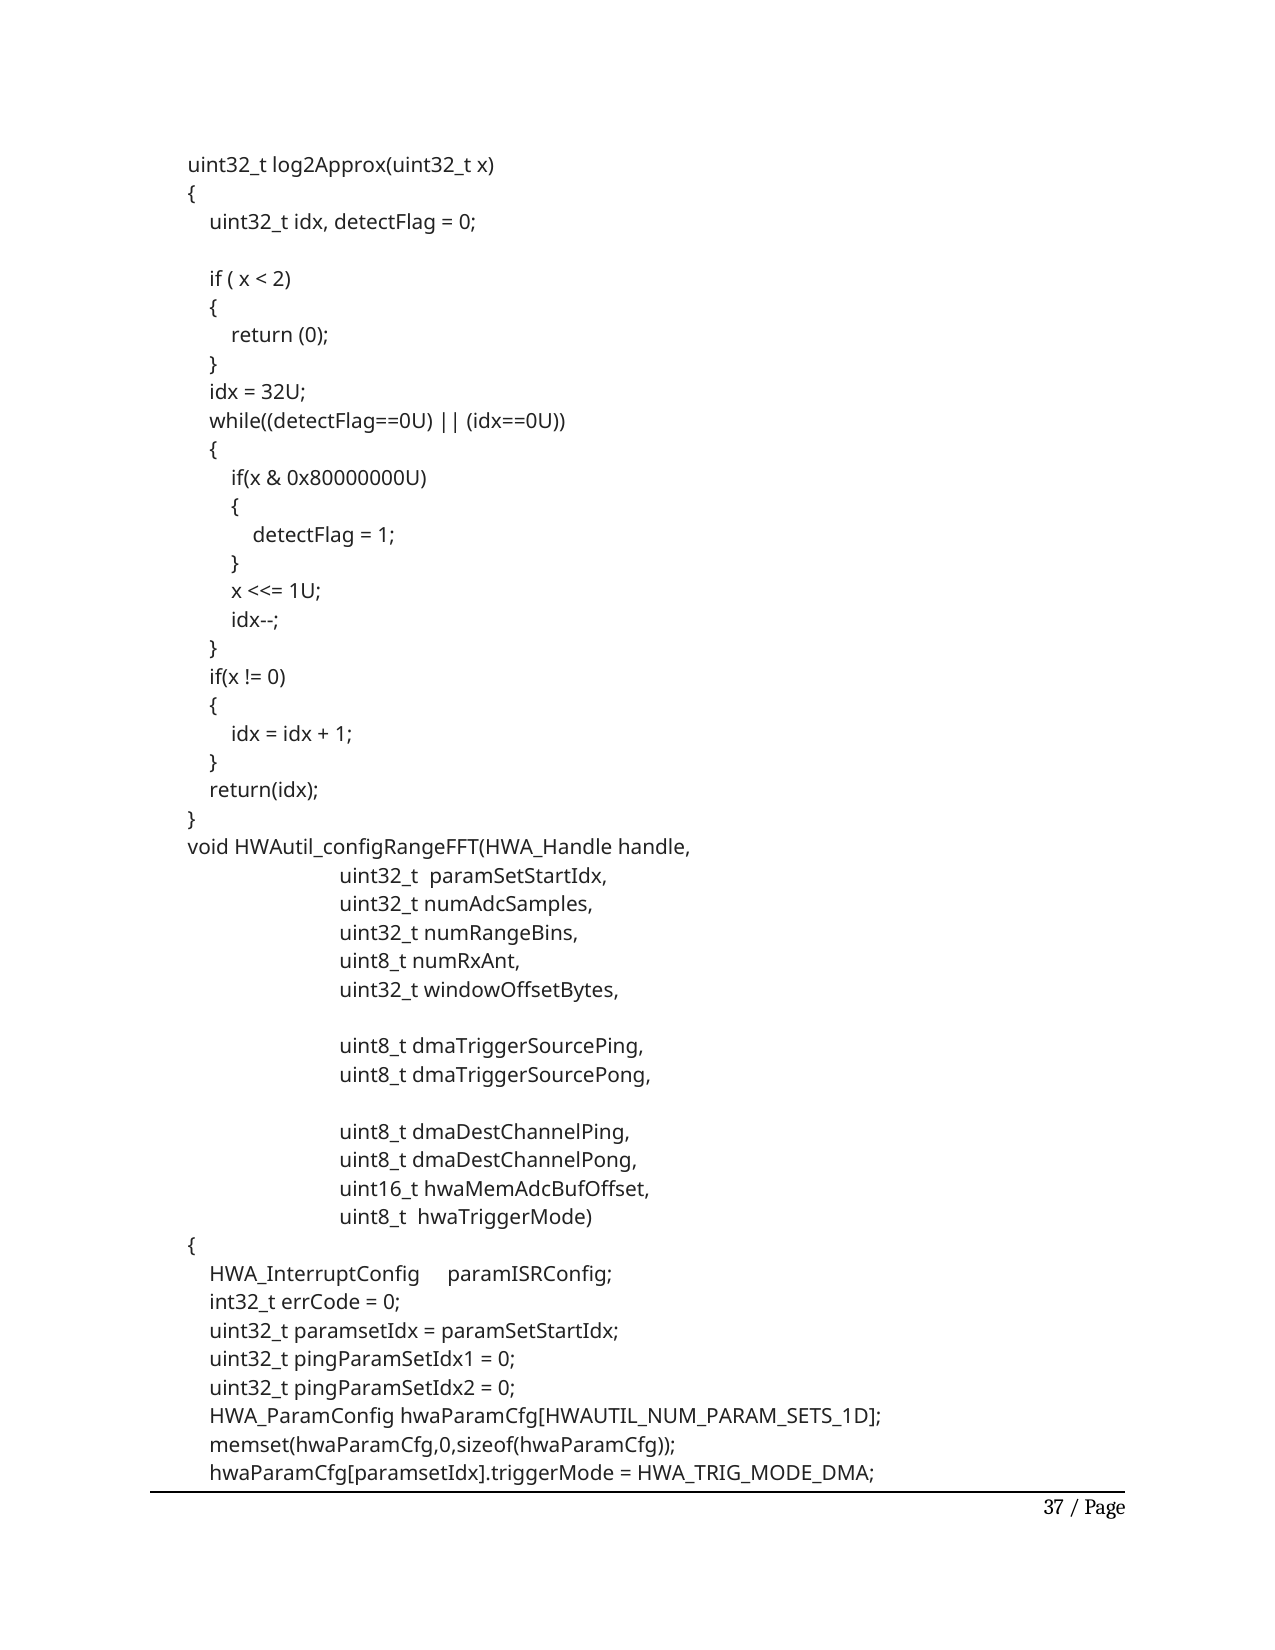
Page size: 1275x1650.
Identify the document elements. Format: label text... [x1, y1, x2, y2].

text uint32_t pingParamSetIdx2 = 0; [150, 1373, 1125, 1401]
text uint32_t pingParamSetIdx1 = 0; [150, 1344, 1125, 1373]
text return(idx); [150, 776, 1125, 804]
text HWA_InterruptConfig paramISRConfig; [150, 1259, 1125, 1287]
text } [150, 633, 1125, 662]
text } [150, 548, 1125, 577]
text uint32_t numRangeBins, [150, 918, 1125, 946]
text { [150, 491, 1125, 520]
text uint32_t paramSetStartIdx, [150, 861, 1125, 889]
text uint8_t dmaTriggerSourcePing, [150, 1032, 1125, 1060]
text uint8_t numRxAnt, [150, 946, 1125, 975]
text { [150, 1231, 1125, 1259]
text uint32_t windowOffsetBytes, [150, 975, 1125, 1003]
text idx = idx + 1; [150, 719, 1125, 747]
text x <<= 1U; [150, 577, 1125, 605]
text uint32_t paramsetIdx = paramSetStartIdx; [150, 1316, 1125, 1344]
text idx = 32U; [150, 377, 1125, 406]
text uint8_t dmaTriggerSourcePong, [150, 1060, 1125, 1088]
text detectFlag = 1; [150, 520, 1125, 548]
text HWA_ParamConfig hwaParamCfg[HWAUTIL_NUM_PARAM_SETS_1D]; [150, 1401, 1125, 1430]
text uint8_t dmaDestChannelPing, [150, 1117, 1125, 1145]
text int32_t errCode = 0; [150, 1287, 1125, 1316]
text if(x != 0) [150, 662, 1125, 690]
text idx--; [150, 605, 1125, 633]
text { [150, 178, 1125, 207]
text uint32_t numAdcSamples, [150, 889, 1125, 918]
text { [150, 690, 1125, 719]
text return (0); [150, 321, 1125, 349]
text } [150, 349, 1125, 377]
text uint8_t hwaTriggerMode) [150, 1202, 1125, 1231]
text uint16_t hwaMemAdcBufOffset, [150, 1174, 1125, 1202]
text uint32_t idx, detectFlag = 0; [150, 207, 1125, 235]
text while((detectFlag==0U) || (idx==0U)) [150, 406, 1125, 434]
text { [150, 434, 1125, 463]
text { [150, 292, 1125, 321]
text uint32_t log2Approx(uint32_t x) [150, 150, 1125, 178]
text uint8_t dmaDestChannelPong, [150, 1145, 1125, 1174]
text hwaParamCfg[paramsetIdx].triggerMode = HWA_TRIG_MODE_DMA; [150, 1458, 1125, 1487]
text if ( x < 2) [150, 264, 1125, 292]
text } [150, 747, 1125, 776]
text memset(hwaParamCfg,0,sizeof(hwaParamCfg)); [150, 1430, 1125, 1458]
text } [150, 804, 1125, 832]
text void HWAutil_configRangeFFT(HWA_Handle handle, [150, 832, 1125, 861]
text if(x & 0x80000000U) [150, 463, 1125, 491]
